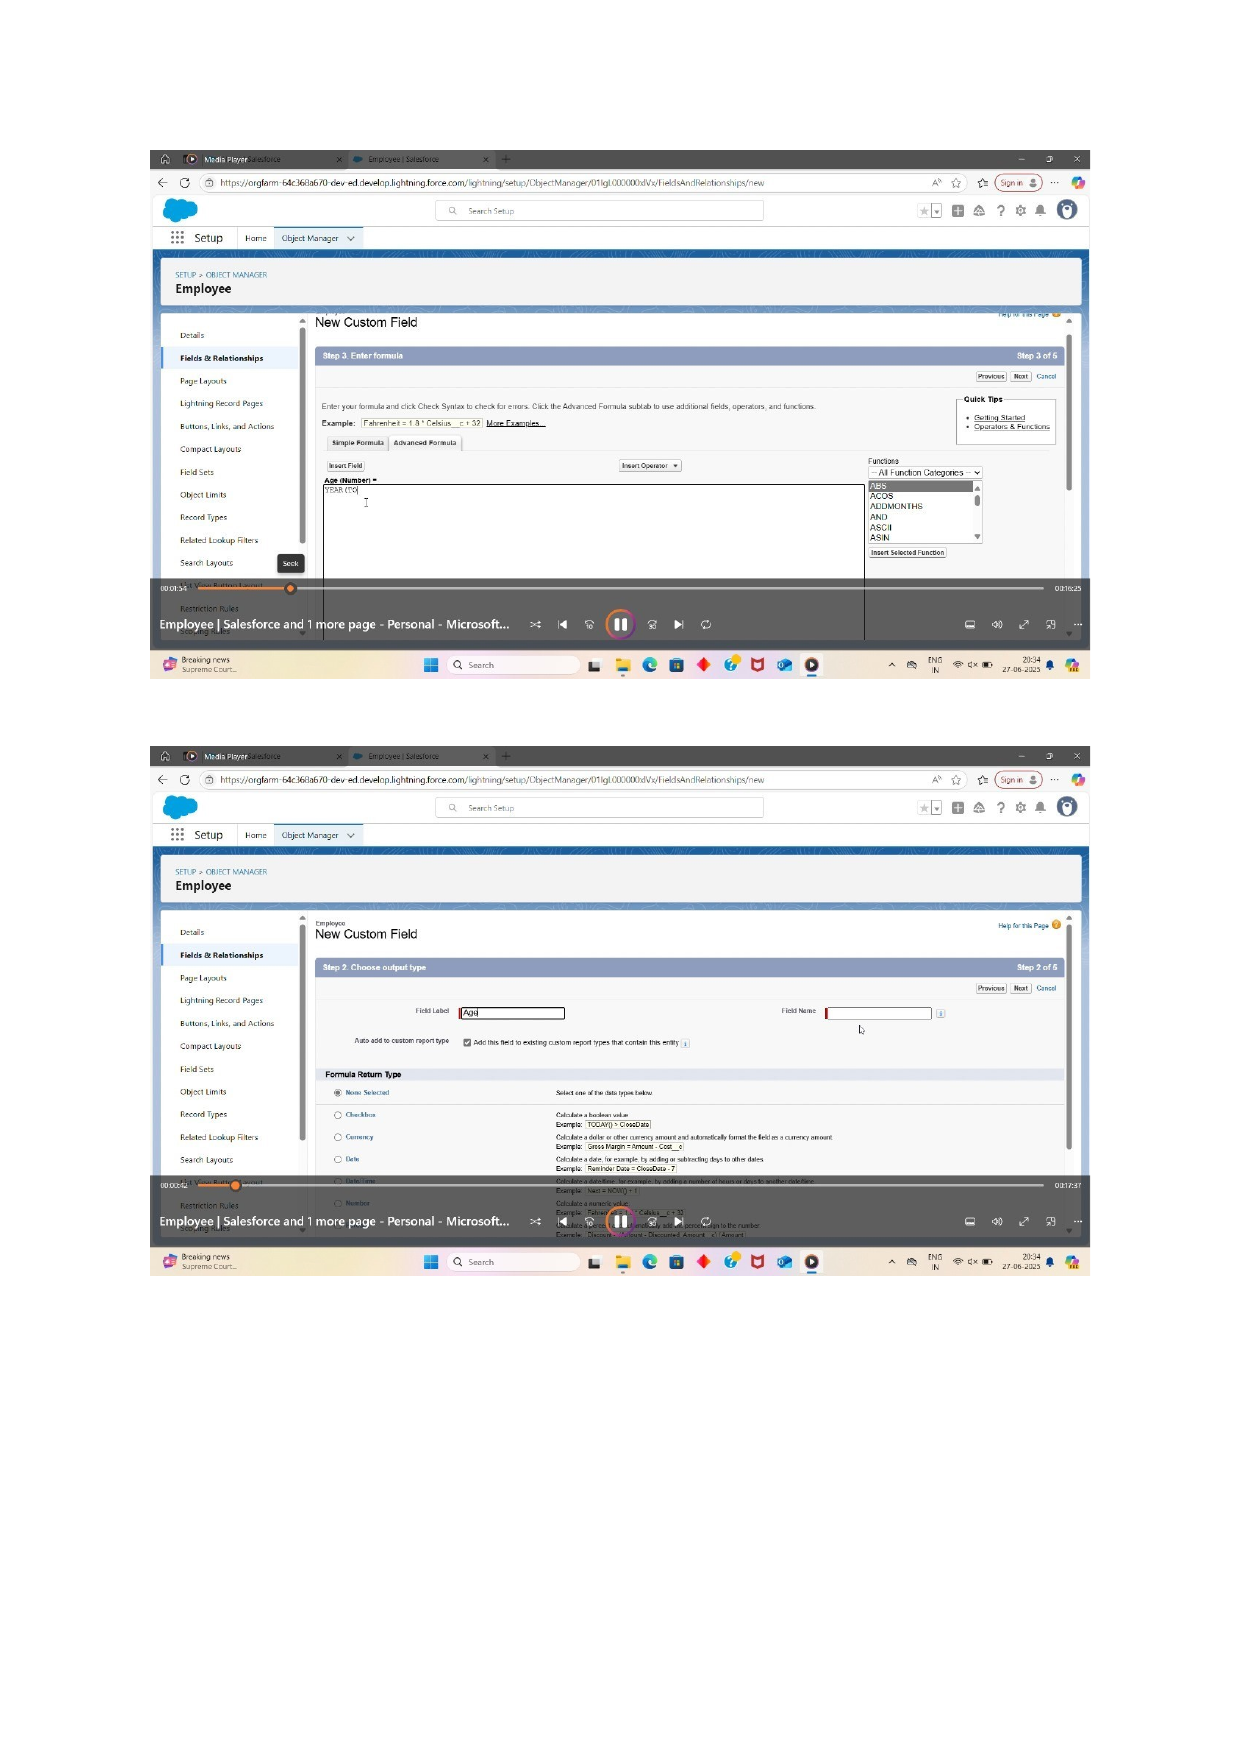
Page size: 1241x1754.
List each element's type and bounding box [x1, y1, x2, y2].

picture [150, 150, 1091, 679]
picture [150, 746, 1091, 1276]
